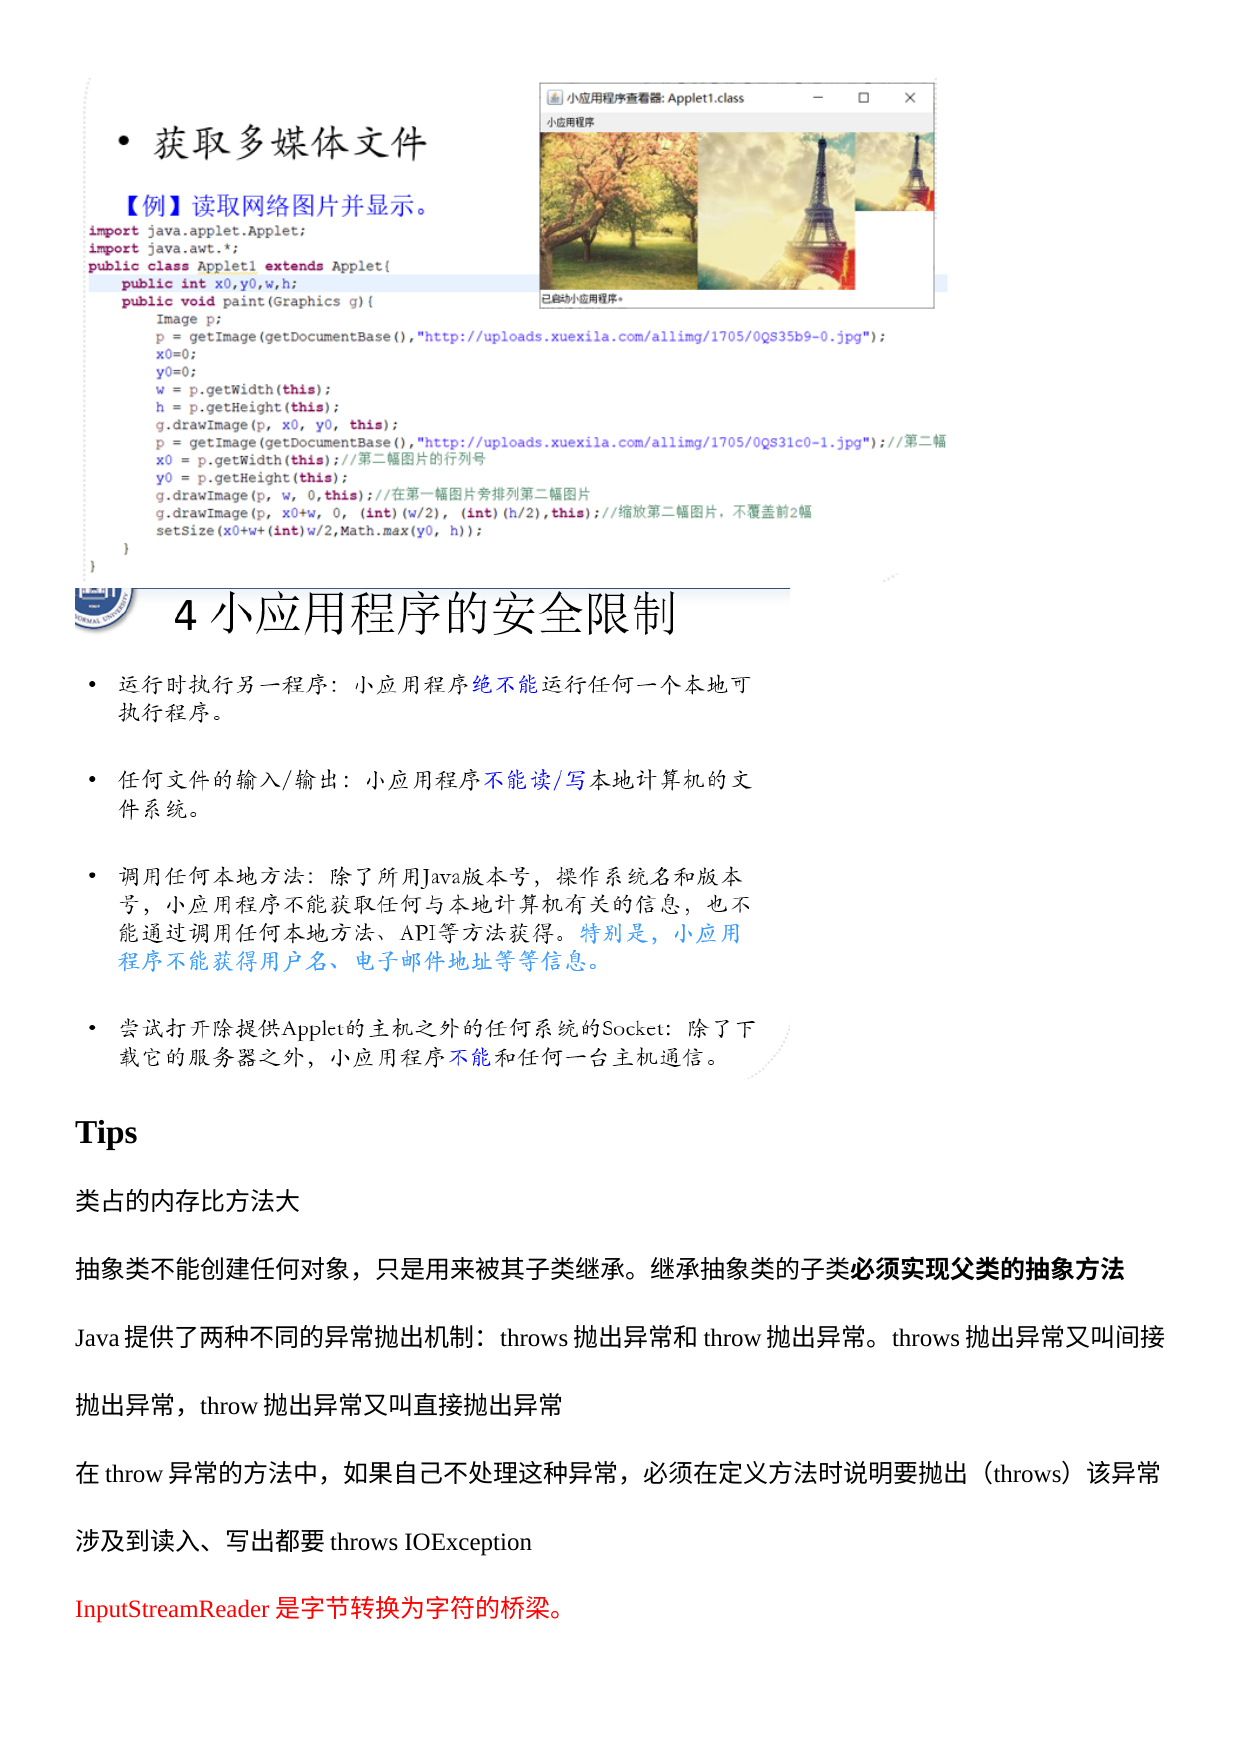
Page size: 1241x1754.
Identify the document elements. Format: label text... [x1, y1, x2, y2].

text 类占的内存比方法大 [75, 1166, 1165, 1233]
text InputStreamReader 是字节转换为字符的桥梁。 [75, 1573, 1165, 1641]
text Java提供了两种不同的异常抛出机制：throws抛出异常和throw抛出异常。throws抛出异常又叫间接抛出异常，throw抛出异常又叫直接抛出异常 [75, 1301, 1165, 1437]
text Tips [75, 1098, 1165, 1166]
picture [75, 588, 791, 1079]
text 在throw异常的方法中，如果自己不处理这种异常，必须在定义方法时说明要抛出（throws）该异常 [75, 1437, 1165, 1505]
picture [75, 78, 957, 582]
text 涉及到读入、写出都要throws IOException [75, 1505, 1165, 1573]
text 抽象类不能创建任何对象，只是用来被其子类继承。继承抽象类的子类必须实现父类的抽象方法 [75, 1233, 1165, 1301]
